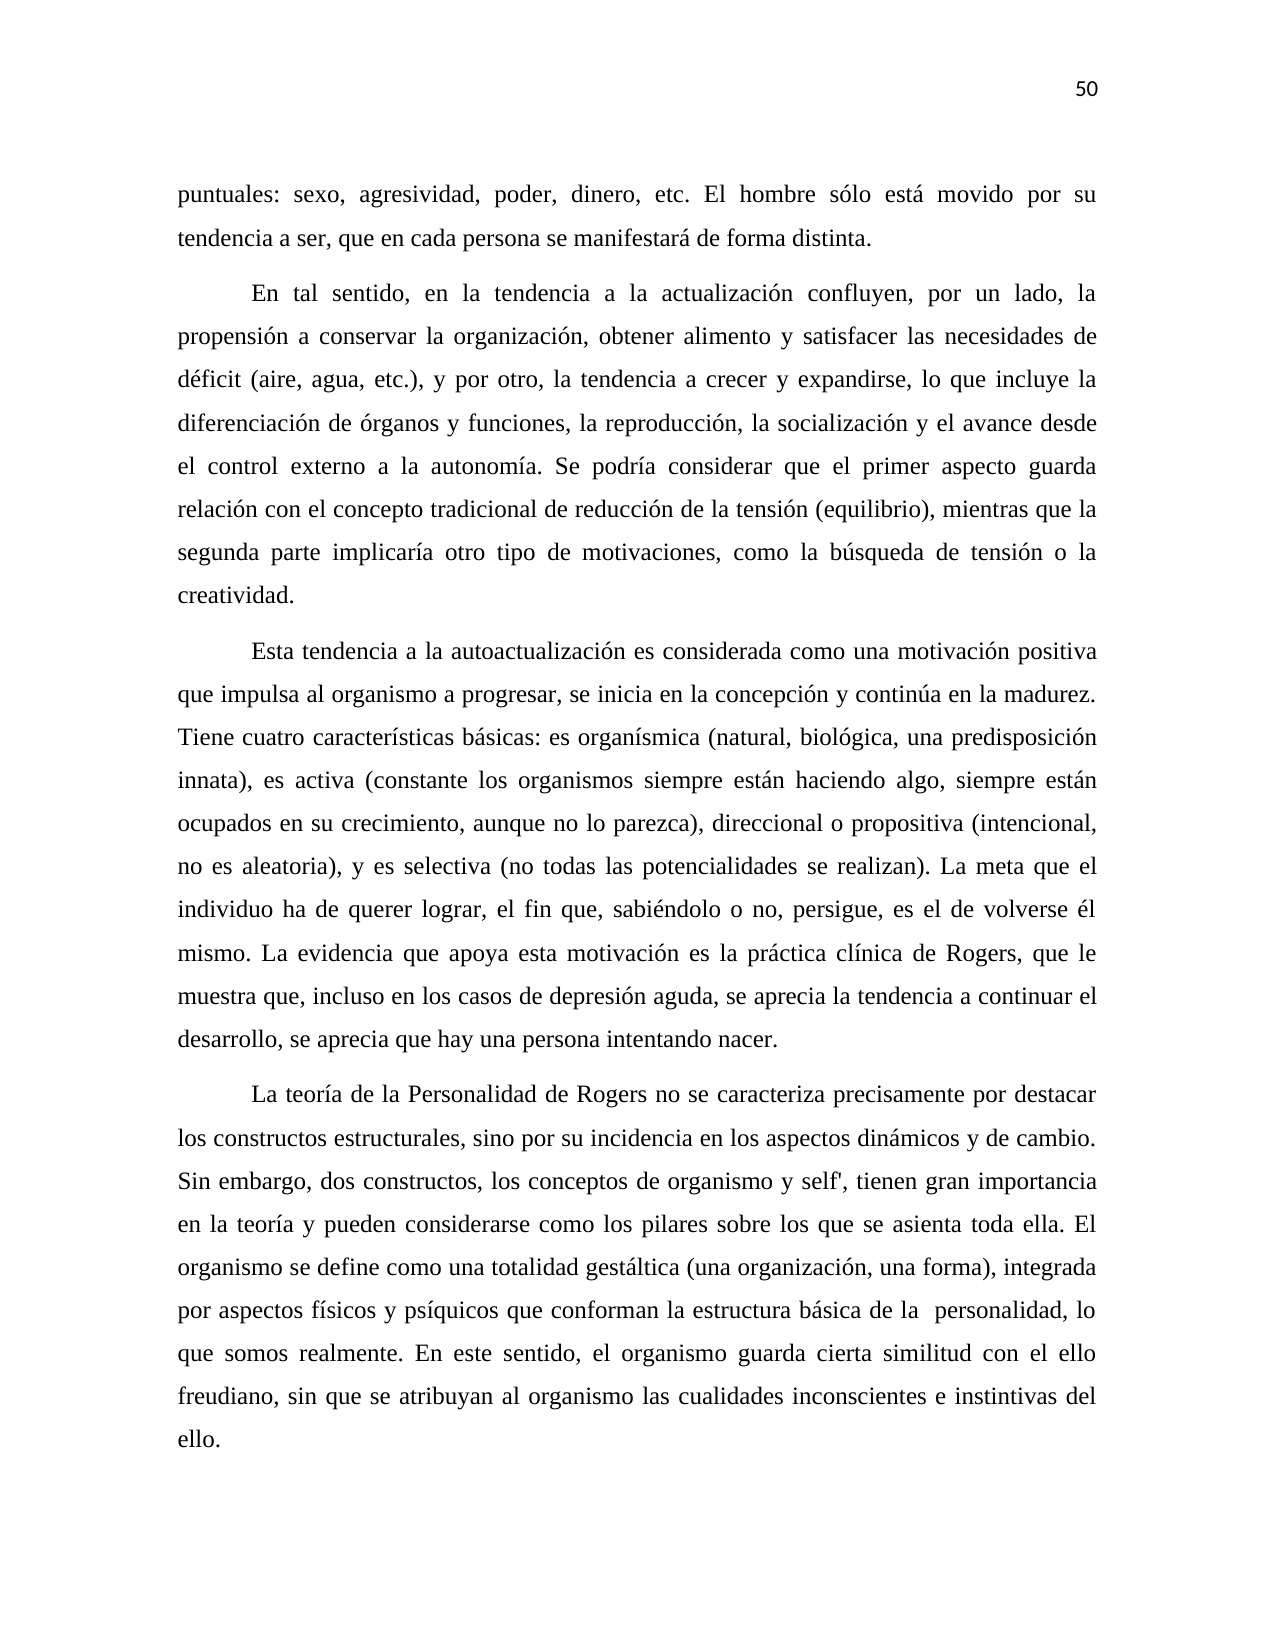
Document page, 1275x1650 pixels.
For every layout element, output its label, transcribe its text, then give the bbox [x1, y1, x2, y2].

text En tal sentido, en la tendencia a la actualización confluyen, por un lado, la propensión a conservar la organización, obtener alimento y satisfacer las necesidades de déficit (aire, agua, etc.), y por otro, la tendencia a crecer y expandirse, lo que incluye la diferenciación de órganos y funciones, la reproducción, la socialización y el avance desde el control externo a la autonomía. Se podría considerar que el primer aspecto guarda relación con el concepto tradicional de reducción de la tensión (equilibrio), mientras que la segunda parte implicaría otro tipo de motivaciones, como la búsqueda de tensión o la creatividad. [177, 278, 1098, 609]
text Esta tendencia a la autoactualización es considerada como una motivación positiva que impulsa al organismo a progresar, se inicia en la concepción y continúa en la madurez. Tiene cuatro características básicas: es organísmica (natural, biológica, una predisposición innata), es activa (constante los organismos siempre están haciendo algo, siempre están ocupados en su crecimiento, aunque no lo parezca), direccional o propositiva (intencional, no es aleatoria), y es selectiva (no todas las potencialidades se realizan). La meta que el individuo ha de querer lograr, el fin que, sabiéndolo o no, persigue, es el de volverse él mismo. La evidencia que apoya esta motivación es la práctica clínica de Rogers, que le muestra que, incluso en los casos de depresión aguda, se aprecia la tendencia a continuar el desarrollo, se aprecia que hay una persona intentando nacer. [177, 636, 1098, 1053]
text La teoría de la Personalidad de Rogers no se caracteriza precisamente por destacar los constructos estructurales, sino por su incidencia en los aspectos dinámicos y de cambio. Sin embargo, dos constructos, los conceptos de organismo y self', tienen gran importancia en la teoría y pueden considerarse como los pilares sobre los que se asienta toda ella. El organismo se define como una totalidad gestáltica (una organización, una forma), integrada por aspectos físicos y psíquicos que conforman la estructura básica de la personalidad, lo que somos realmente. En este sentido, el organismo guarda cierta similitud con el ello freudiano, sin que se atribuyan al organismo las cualidades inconscientes e instintivas del ello. [177, 1079, 1098, 1453]
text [177, 179, 1098, 251]
